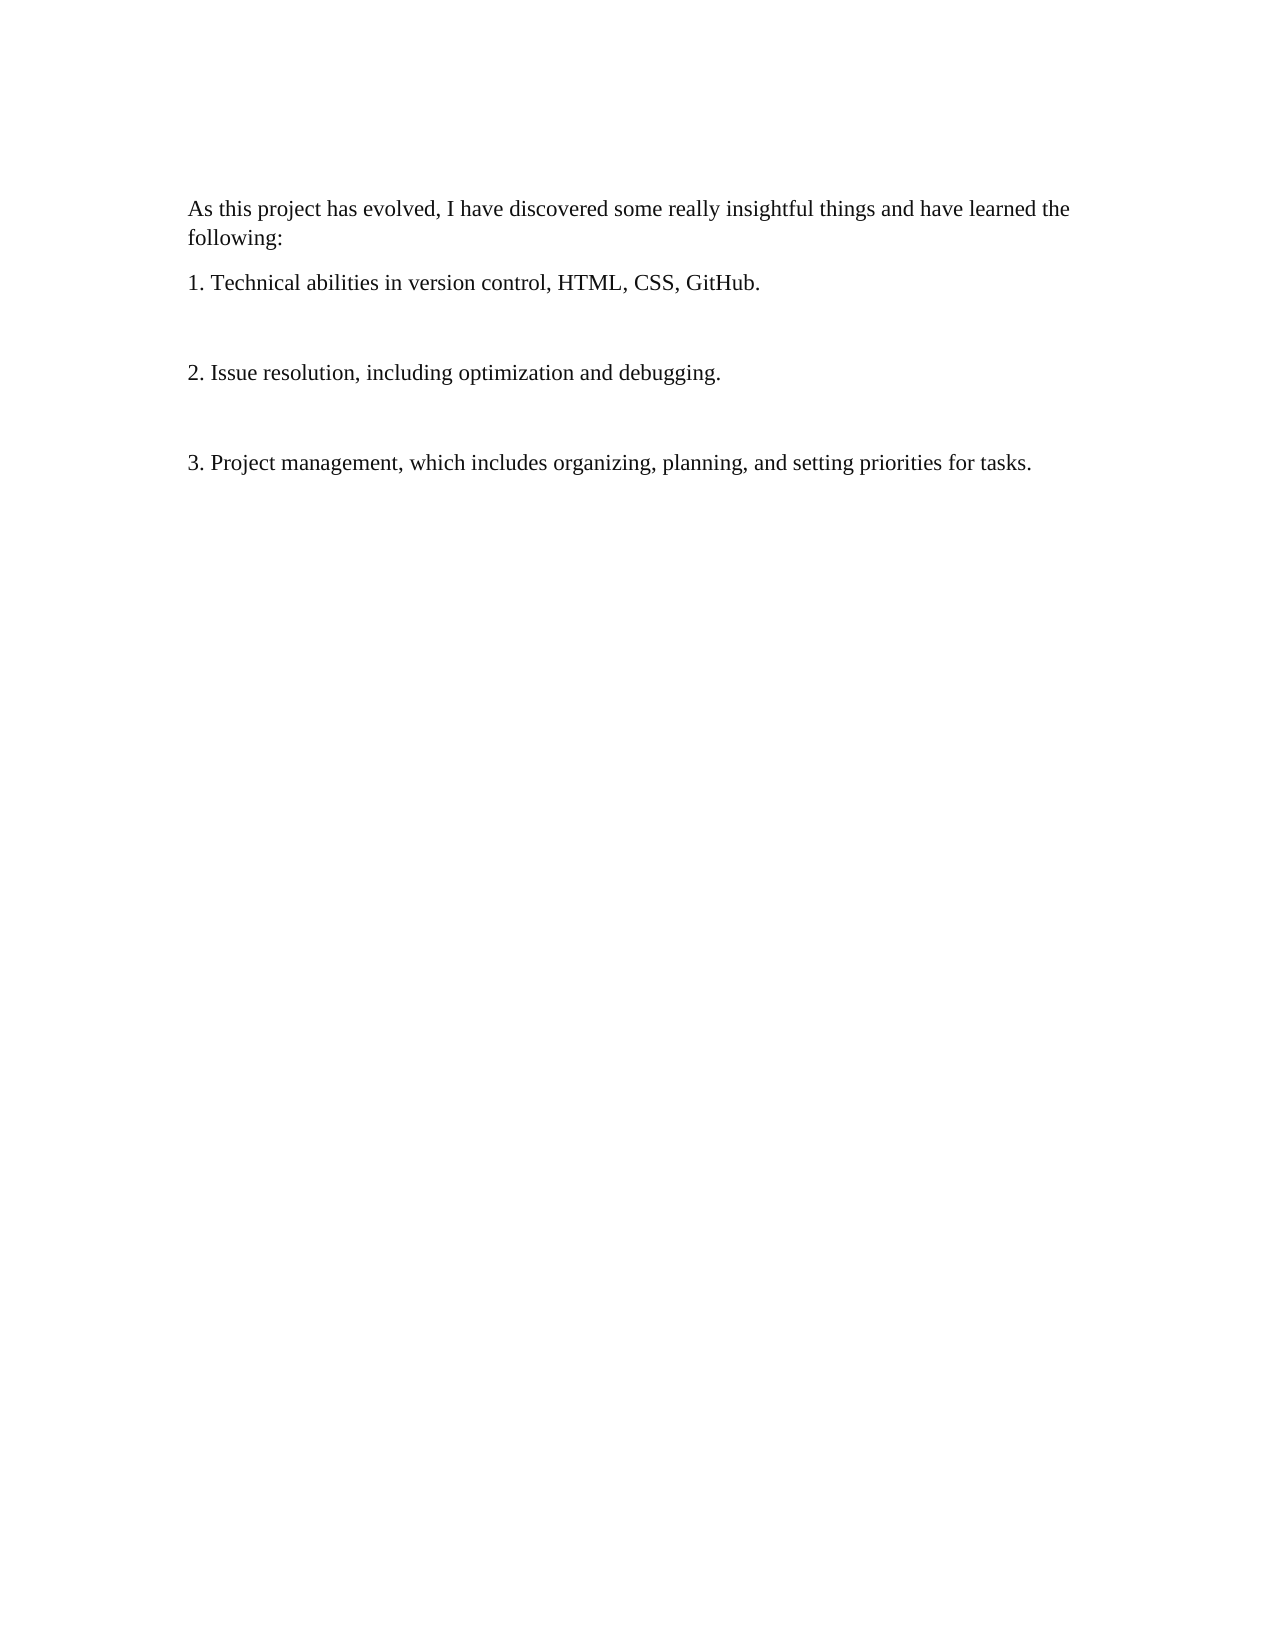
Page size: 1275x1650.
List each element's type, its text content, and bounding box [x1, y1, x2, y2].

text 2. Issue resolution, including optimization and debugging. [187, 359, 1125, 385]
text 1. Technical abilities in version control, HTML, CSS, GitHub. [187, 269, 1125, 295]
text As this project has evolved, I have discovered some really insightful things and have learned the following: [187, 195, 1125, 250]
text 3. Project management, which includes organizing, planning, and setting priorities for tasks. [187, 449, 1125, 475]
